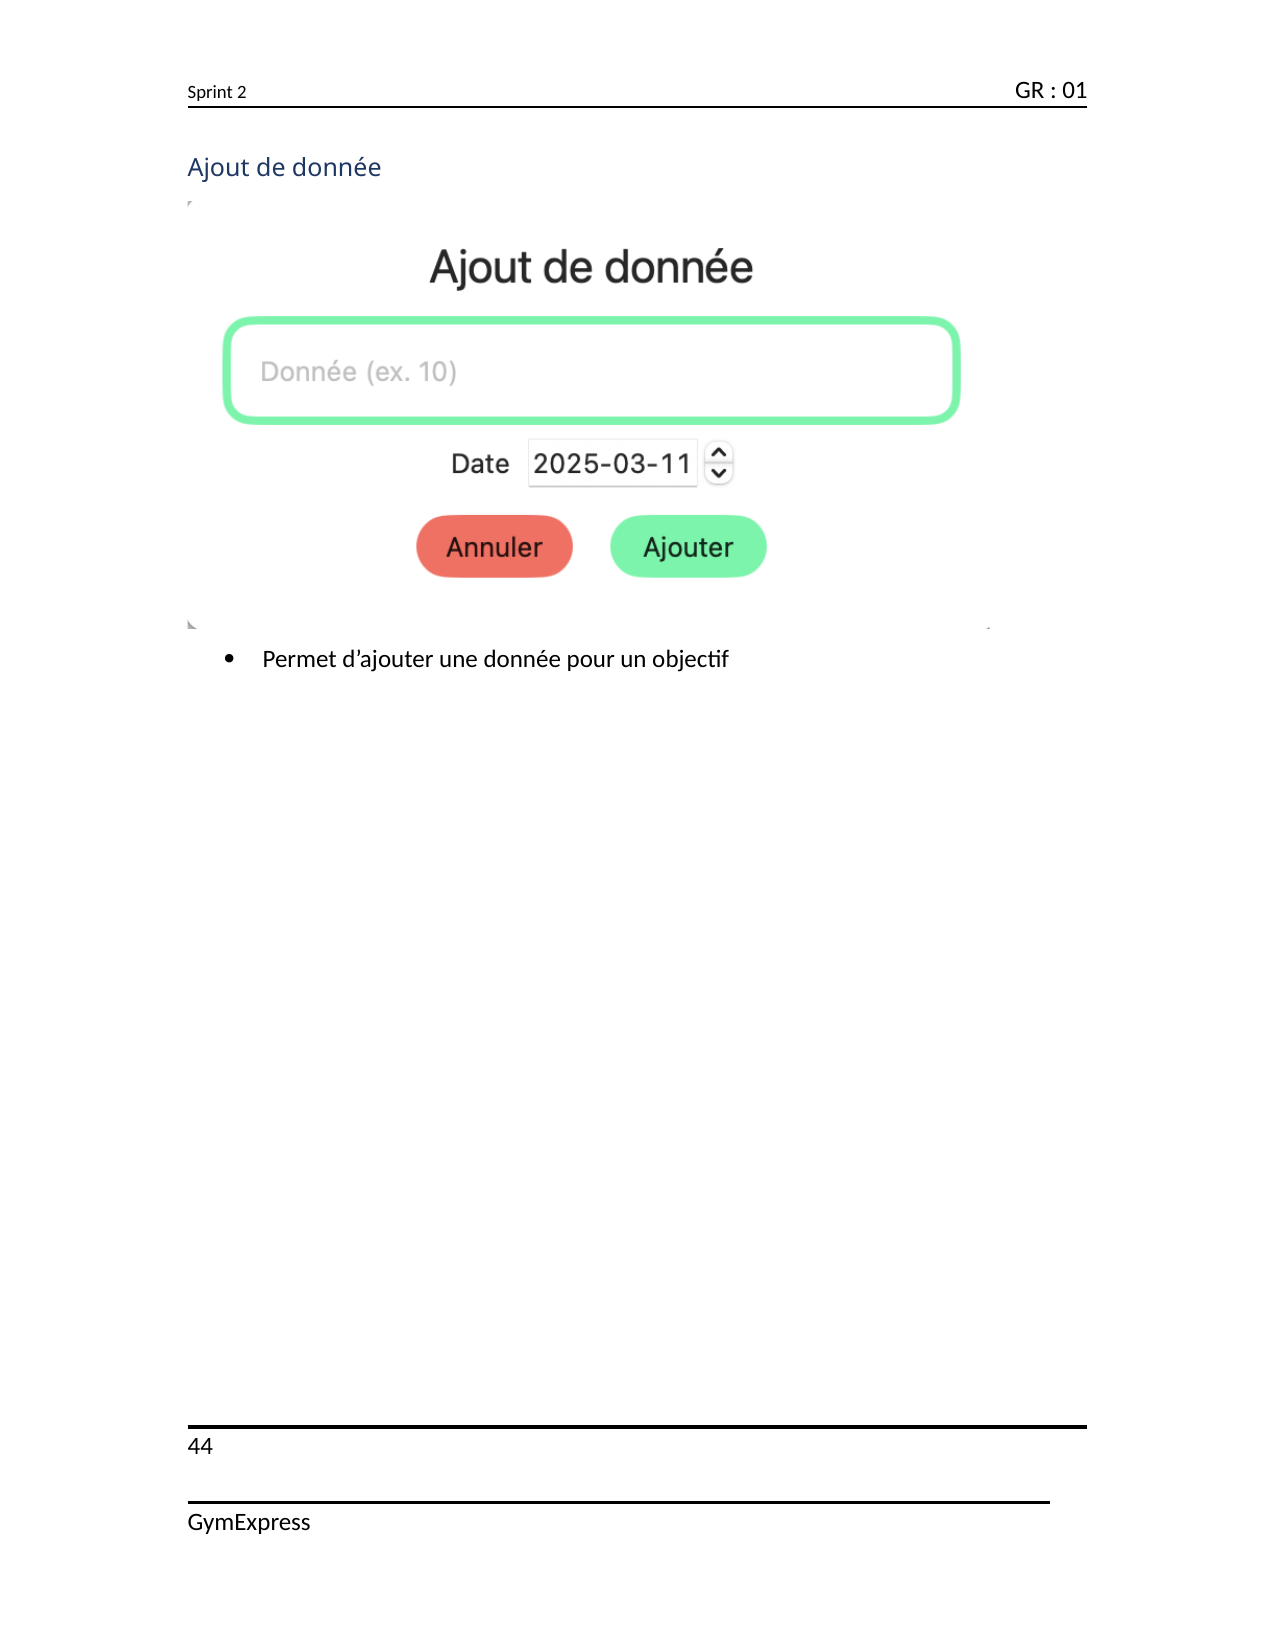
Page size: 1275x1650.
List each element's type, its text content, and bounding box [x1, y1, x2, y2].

picture [187, 201, 990, 629]
subtitle Ajout de donnée [187, 150, 1087, 184]
list Permet d’ajouter une donnée pour un objectif [225, 643, 1087, 674]
